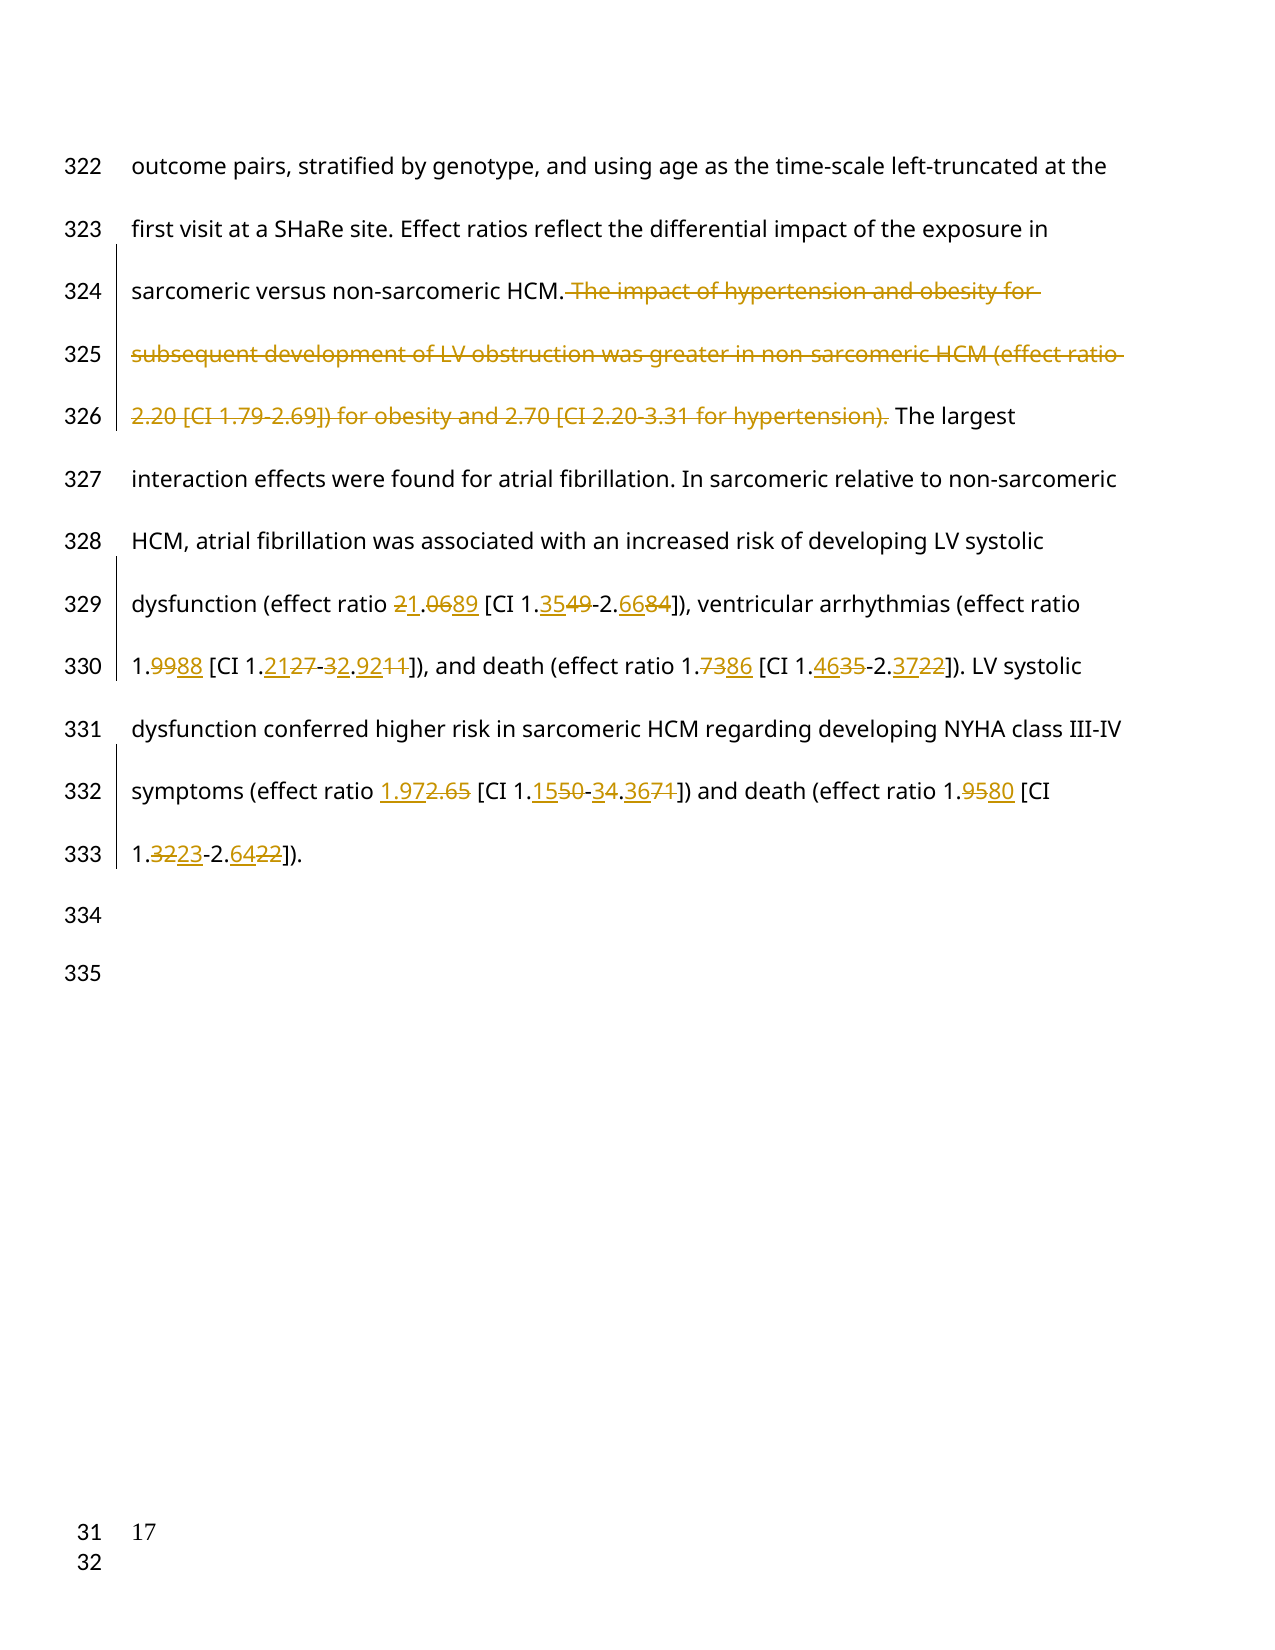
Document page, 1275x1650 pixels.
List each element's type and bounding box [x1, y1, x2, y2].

text [131, 150, 1125, 869]
